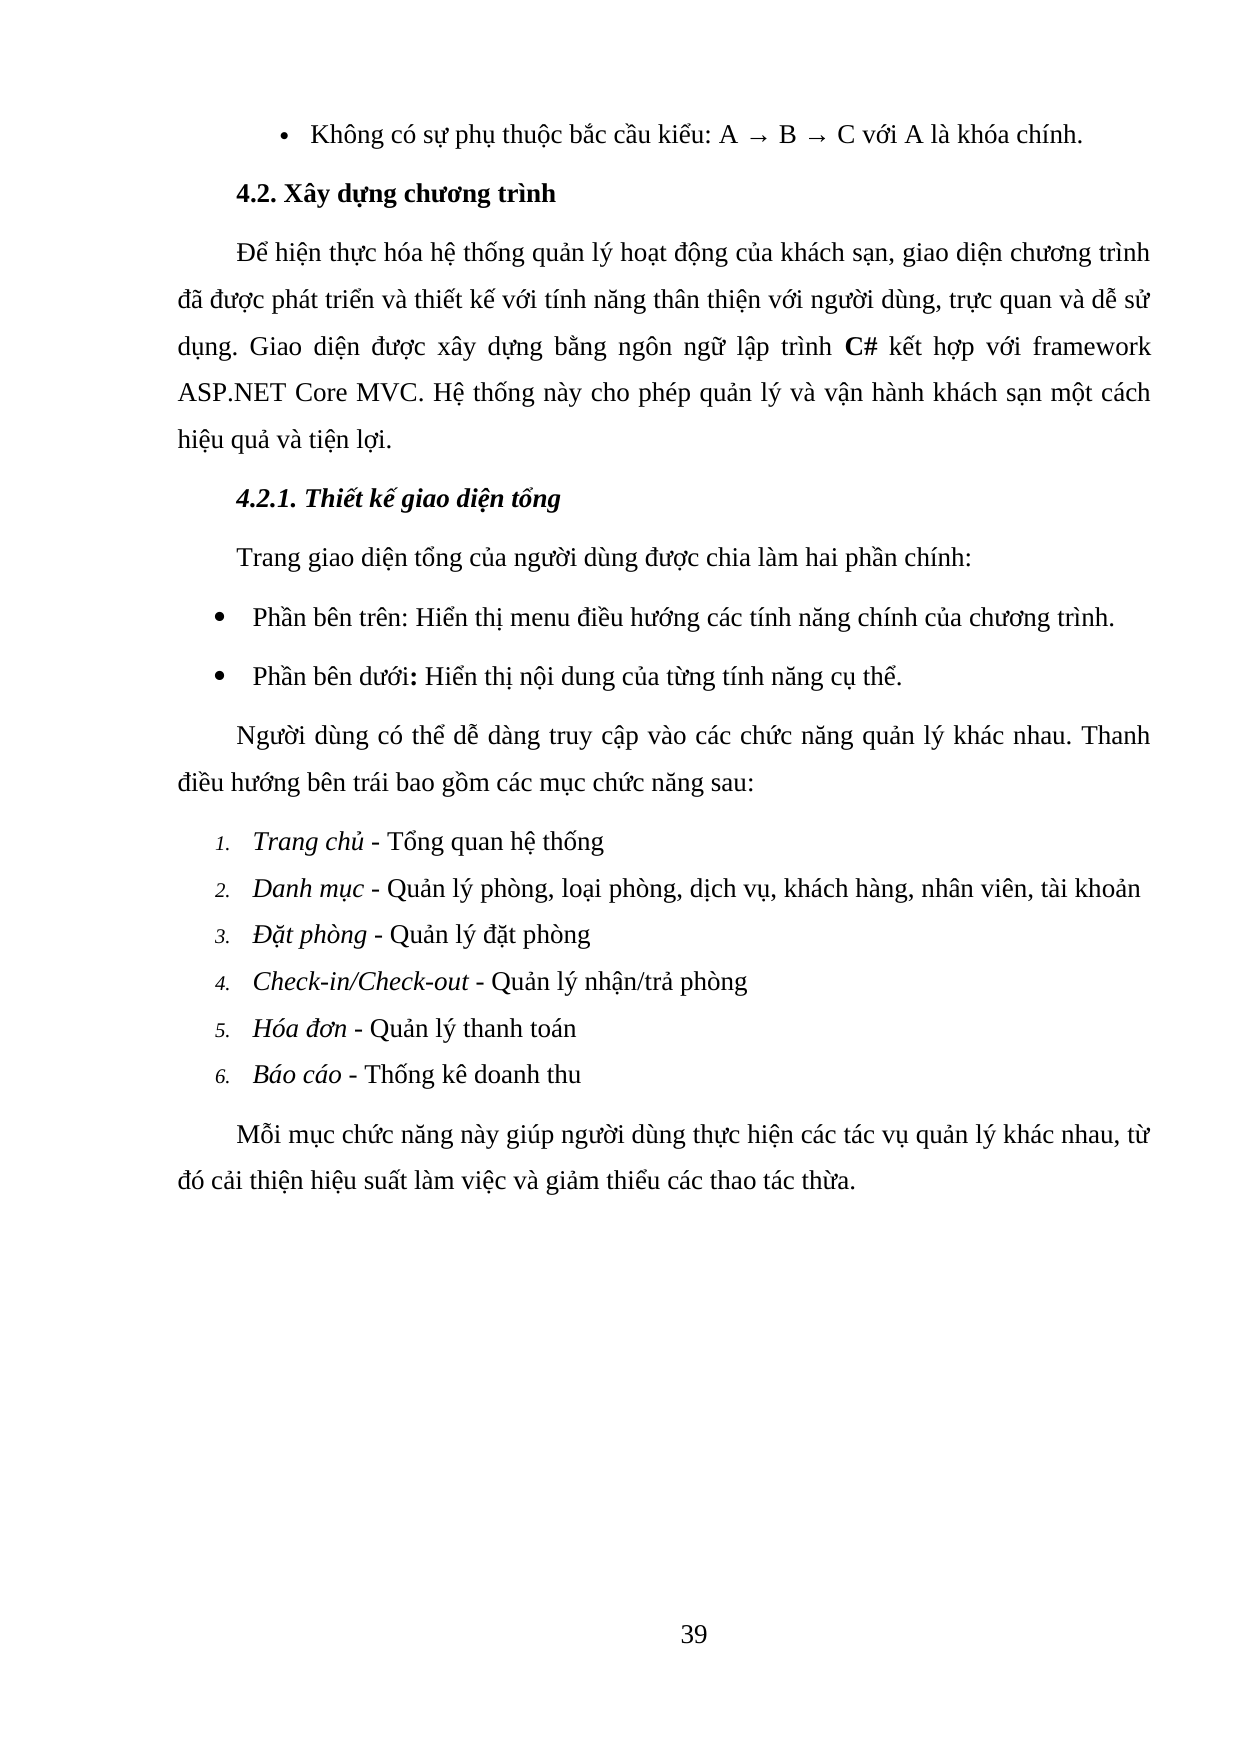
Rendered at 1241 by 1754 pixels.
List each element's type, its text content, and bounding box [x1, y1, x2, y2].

text Người dùng có thể dễ dàng truy cập vào các chức năng quản lý khác nhau. Thanh điều hướng bên trái bao gồm các mục chức năng sau: [177, 719, 1152, 797]
list Báo cáo - Thống kê doanh thu [215, 1058, 1152, 1090]
list Không có sự phụ thuộc bắc cầu kiểu: A → B → C với A là khóa chính. [281, 118, 1152, 149]
list Hóa đơn - Quản lý thanh toán [215, 1012, 1152, 1043]
text Trang giao diện tổng của người dùng được chia làm hai phần chính: [177, 541, 1152, 573]
list Trang chủ - Tổng quan hệ thống [215, 825, 1152, 856]
text Để hiện thực hóa hệ thống quản lý hoạt động của khách sạn, giao diện chương trình đã được phát triển và thiết kế với tính năng thân thiện với người dùng, trực quan và dễ sử dụng. Giao diện được xây dựng bằng ngôn ngữ lập trình C# kết hợp với framework ASP.NET Core MVC. Hệ thống này cho phép quản lý và vận hành khách sạn một cách hiệu quả và tiện lợi. [177, 236, 1152, 454]
text Mỗi mục chức năng này giúp người dùng thực hiện các tác vụ quản lý khác nhau, từ đó cải thiện hiệu suất làm việc và giảm thiểu các thao tác thừa. [177, 1118, 1152, 1196]
list Phần bên trên: Hiển thị menu điều hướng các tính năng chính của chương trình. [215, 601, 1152, 632]
text 4.2. Xây dựng chương trình [177, 177, 1152, 208]
list Đặt phòng - Quản lý đặt phòng [215, 918, 1152, 950]
list Check-in/Check-out - Quản lý nhận/trả phòng [215, 965, 1152, 996]
text 4.2.1. Thiết kế giao diện tổng [177, 482, 1152, 513]
list Phần bên dưới: Hiển thị nội dung của từng tính năng cụ thể. [215, 660, 1152, 691]
list Danh mục - Quản lý phòng, loại phòng, dịch vụ, khách hàng, nhân viên, tài khoản [215, 872, 1152, 903]
